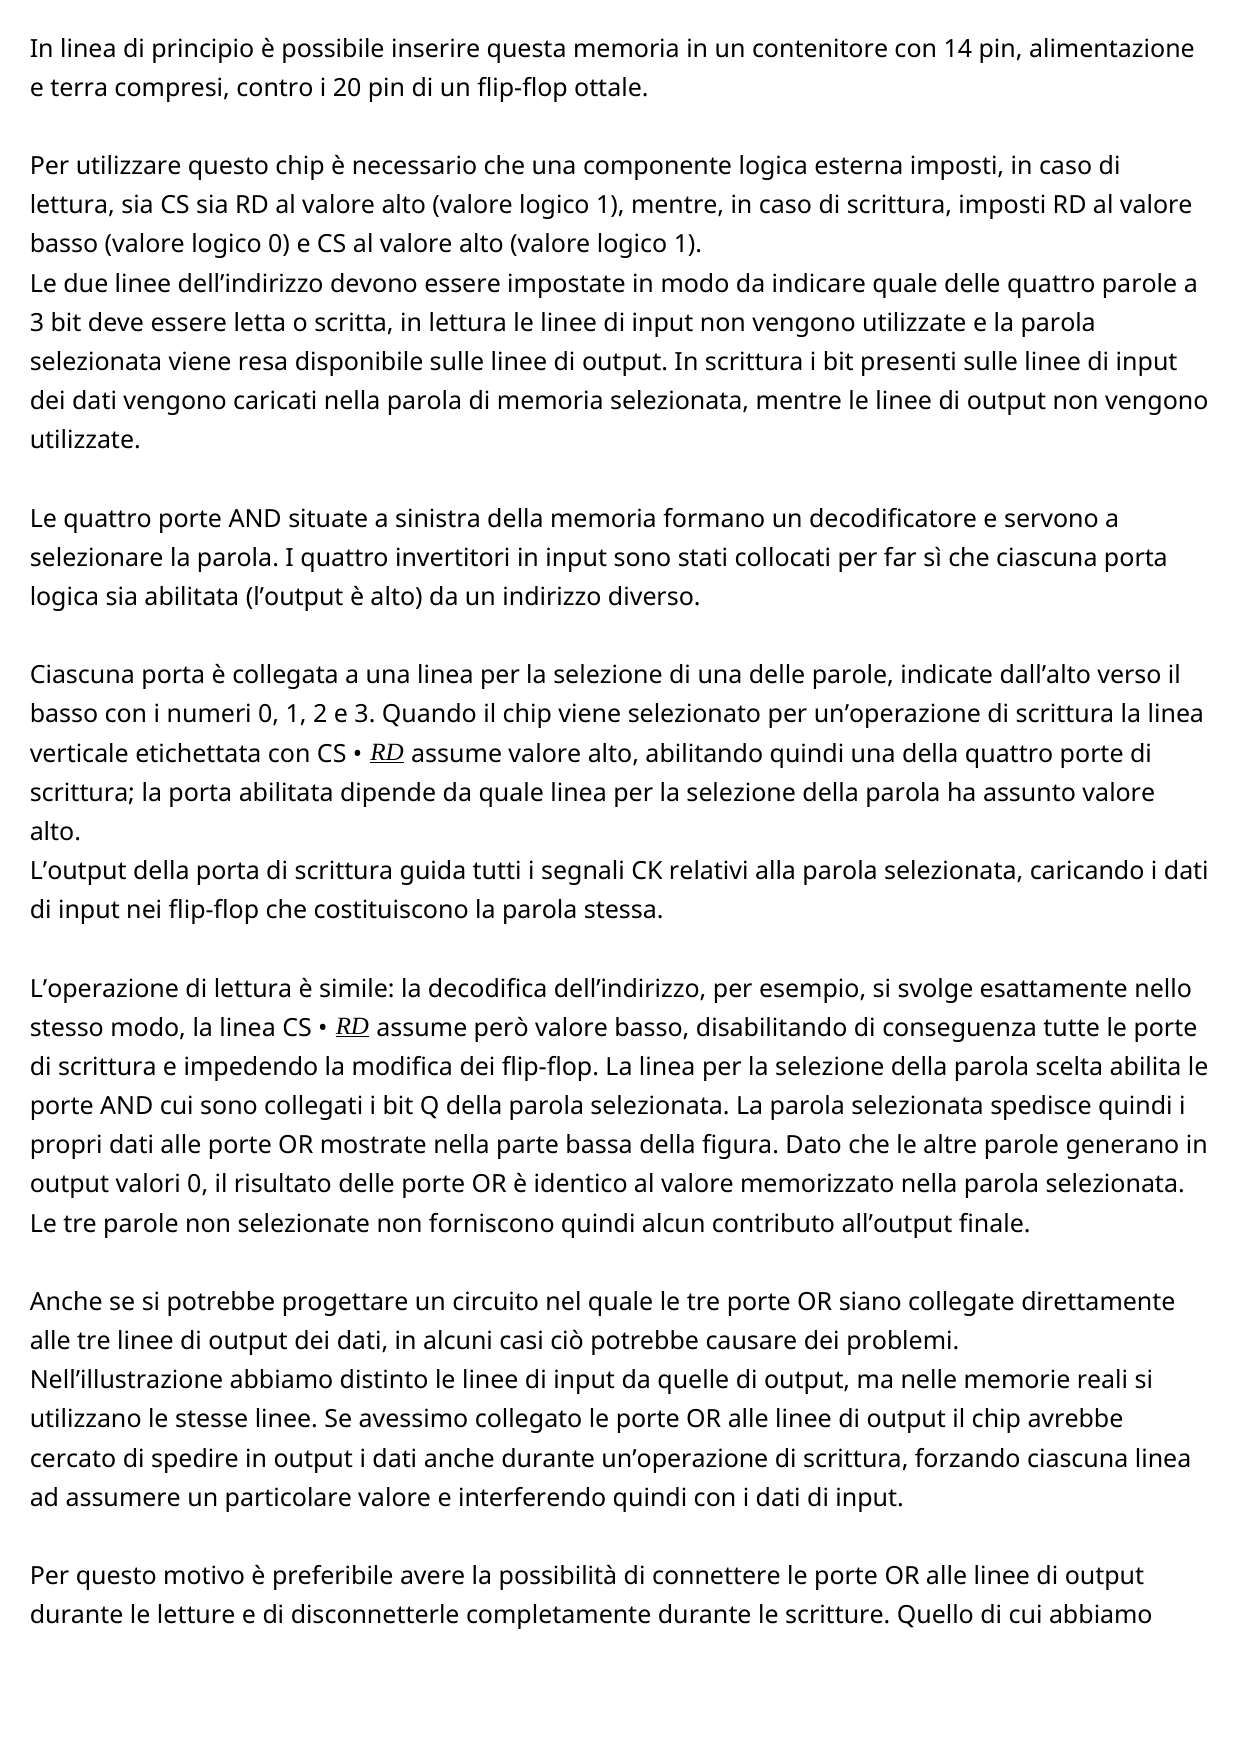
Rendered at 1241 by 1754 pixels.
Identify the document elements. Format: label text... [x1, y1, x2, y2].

text Le due linee dell’indirizzo devono essere impostate in modo da indicare quale delle quattro parole a 3 bit deve essere letta o scritta, in lettura le linee di input non vengono utilizzate e la parola selezionata viene resa disponibile sulle linee di output. In scrittura i bit presenti sulle linee di input dei dati vengono caricati nella parola di memoria selezionata, mentre le linee di output non vengono utilizzate. [29, 265, 1210, 456]
text Le quattro porte AND situate a sinistra della memoria formano un decodificatore e servono a selezionare la parola. I quattro invertitori in input sono stati collocati per far sì che ciascuna porta logica sia abilitata (l’output è alto) da un indirizzo diverso. [29, 500, 1210, 613]
text Per utilizzare questo chip è necessario che una componente logica esterna imposti, in caso di lettura, sia CS sia RD al valore alto (valore logico 1), mentre, in caso di scrittura, imposti RD al valore basso (valore logico 0) e CS al valore alto (valore logico 1). [29, 148, 1210, 260]
text L’output della porta di scrittura guida tutti i segnali CK relativi alla parola selezionata, caricando i dati di input nei flip-flop che costituiscono la parola stessa. [29, 853, 1210, 926]
text L’operazione di lettura è simile: la decodifica dell’indirizzo, per esempio, si svolge esattamente nello stesso modo, la linea CS • assume però valore basso, disabilitando di conseguenza tutte le porte di scrittura e impedendo la modifica dei flip-flop. La linea per la selezione della parola scelta abilita le porte AND cui sono collegati i bit Q della parola selezionata. La parola selezionata spedisce quindi i propri dati alle porte OR mostrate nella parte bassa della figura. Dato che le altre parole generano in output valori 0, il risultato delle porte OR è identico al valore memorizzato nella parola selezionata. Le tre parole non selezionate non forniscono quindi alcun contributo all’output finale. [29, 970, 1210, 1239]
text In linea di principio è possibile inserire questa memoria in un contenitore con 14 pin, alimentazione e terra compresi, contro i 20 pin di un flip-flop ottale. [29, 30, 1210, 103]
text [29, 1558, 1210, 1631]
text Anche se si potrebbe progettare un circuito nel quale le tre porte OR siano collegate direttamente alle tre linee di output dei dati, in alcuni casi ciò potrebbe causare dei problemi. [29, 1283, 1210, 1357]
text Ciascuna porta è collegata a una linea per la selezione di una delle parole, indicate dall’alto verso il basso con i numeri 0, 1, 2 e 3. Quando il chip viene selezionato per un’operazione di scrittura la linea verticale etichettata con CS • assume valore alto, abilitando quindi una della quattro porte di scrittura; la porta abilitata dipende da quale linea per la selezione della parola ha assunto valore alto. [29, 657, 1210, 848]
text Nell’illustrazione abbiamo distinto le linee di input da quelle di output, ma nelle memorie reali si utilizzano le stesse linee. Se avessimo collegato le porte OR alle linee di output il chip avrebbe cercato di spedire in output i dati anche durante un’operazione di scrittura, forzando ciascuna linea ad assumere un particolare valore e interferendo quindi con i dati di input. [29, 1362, 1210, 1513]
